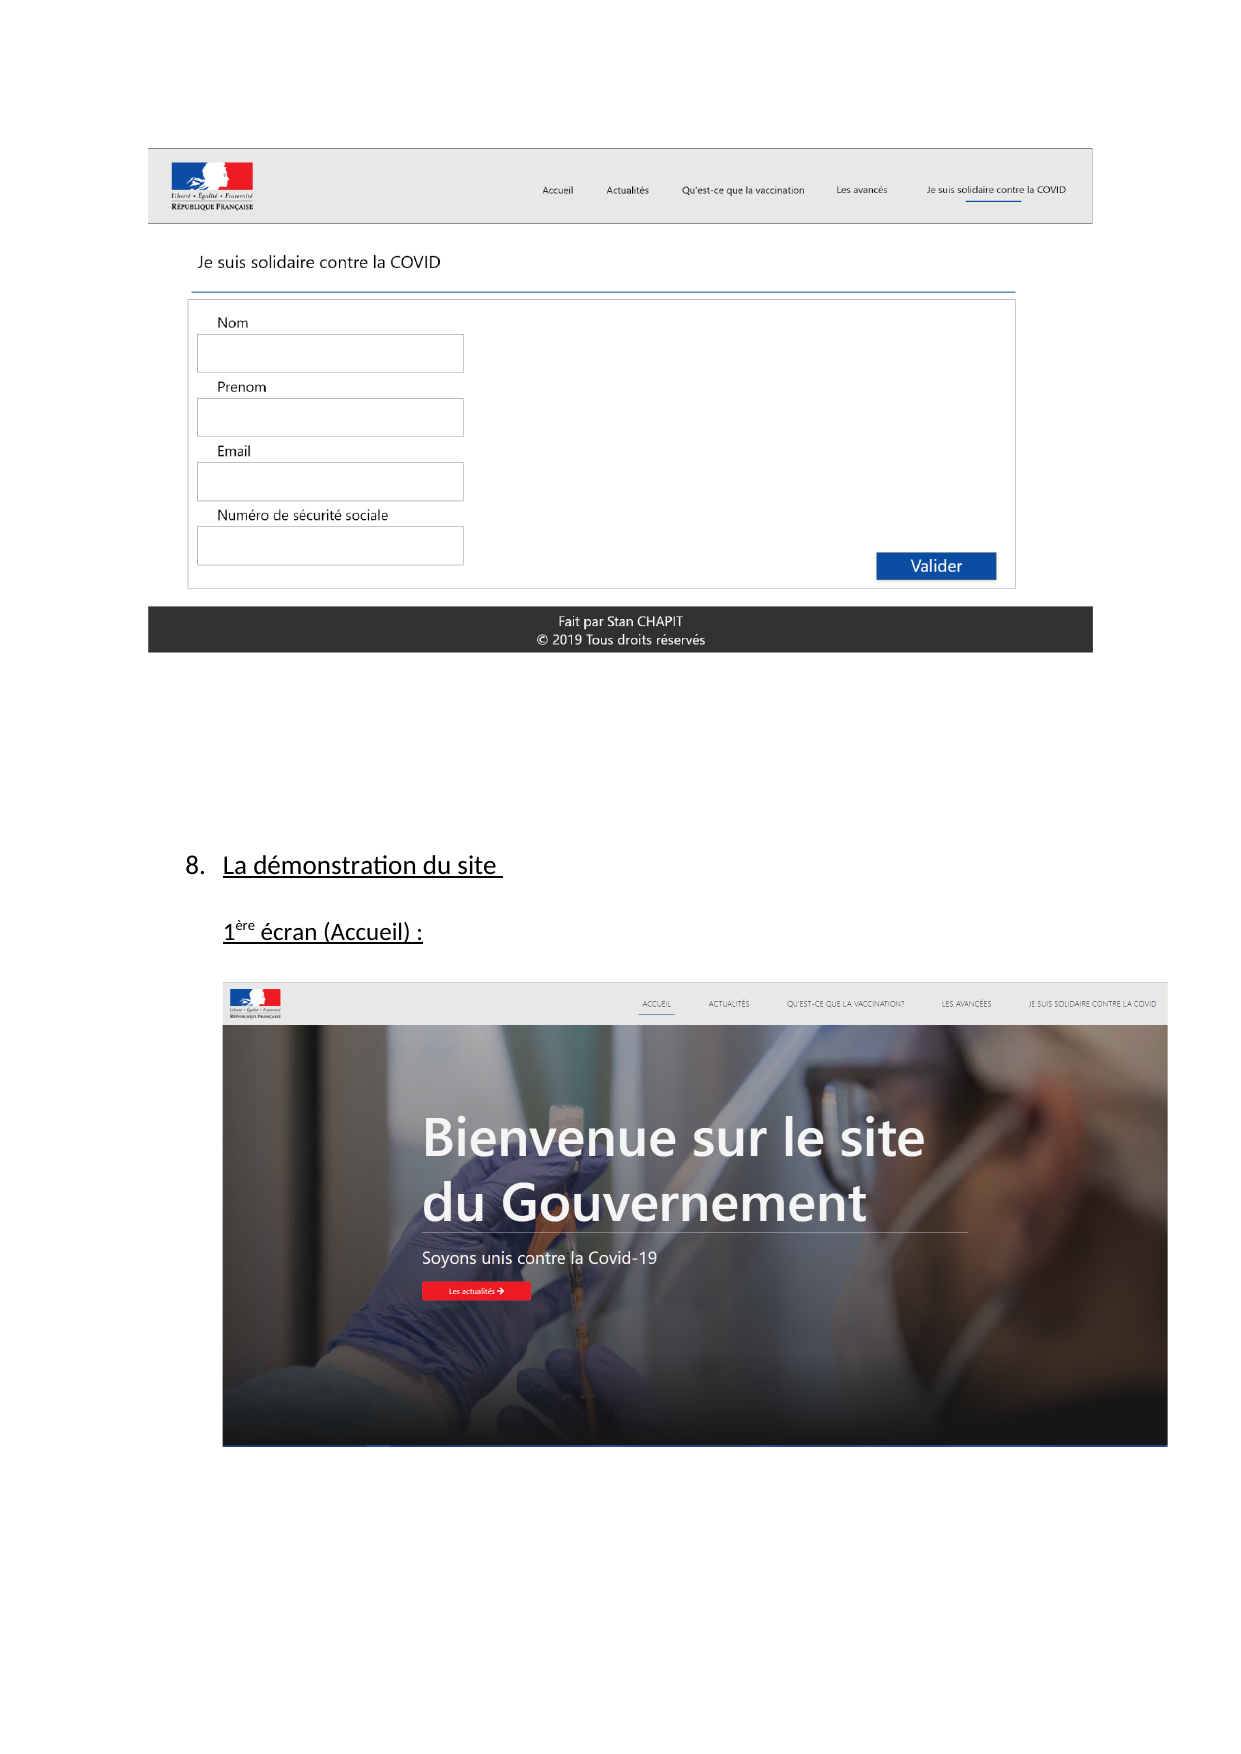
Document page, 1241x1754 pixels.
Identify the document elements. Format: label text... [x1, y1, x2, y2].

list La démonstration du site [185, 848, 1093, 881]
list 1ère écran (Accueil) : [223, 916, 1093, 947]
picture [148, 148, 1093, 653]
picture [222, 982, 1168, 1447]
